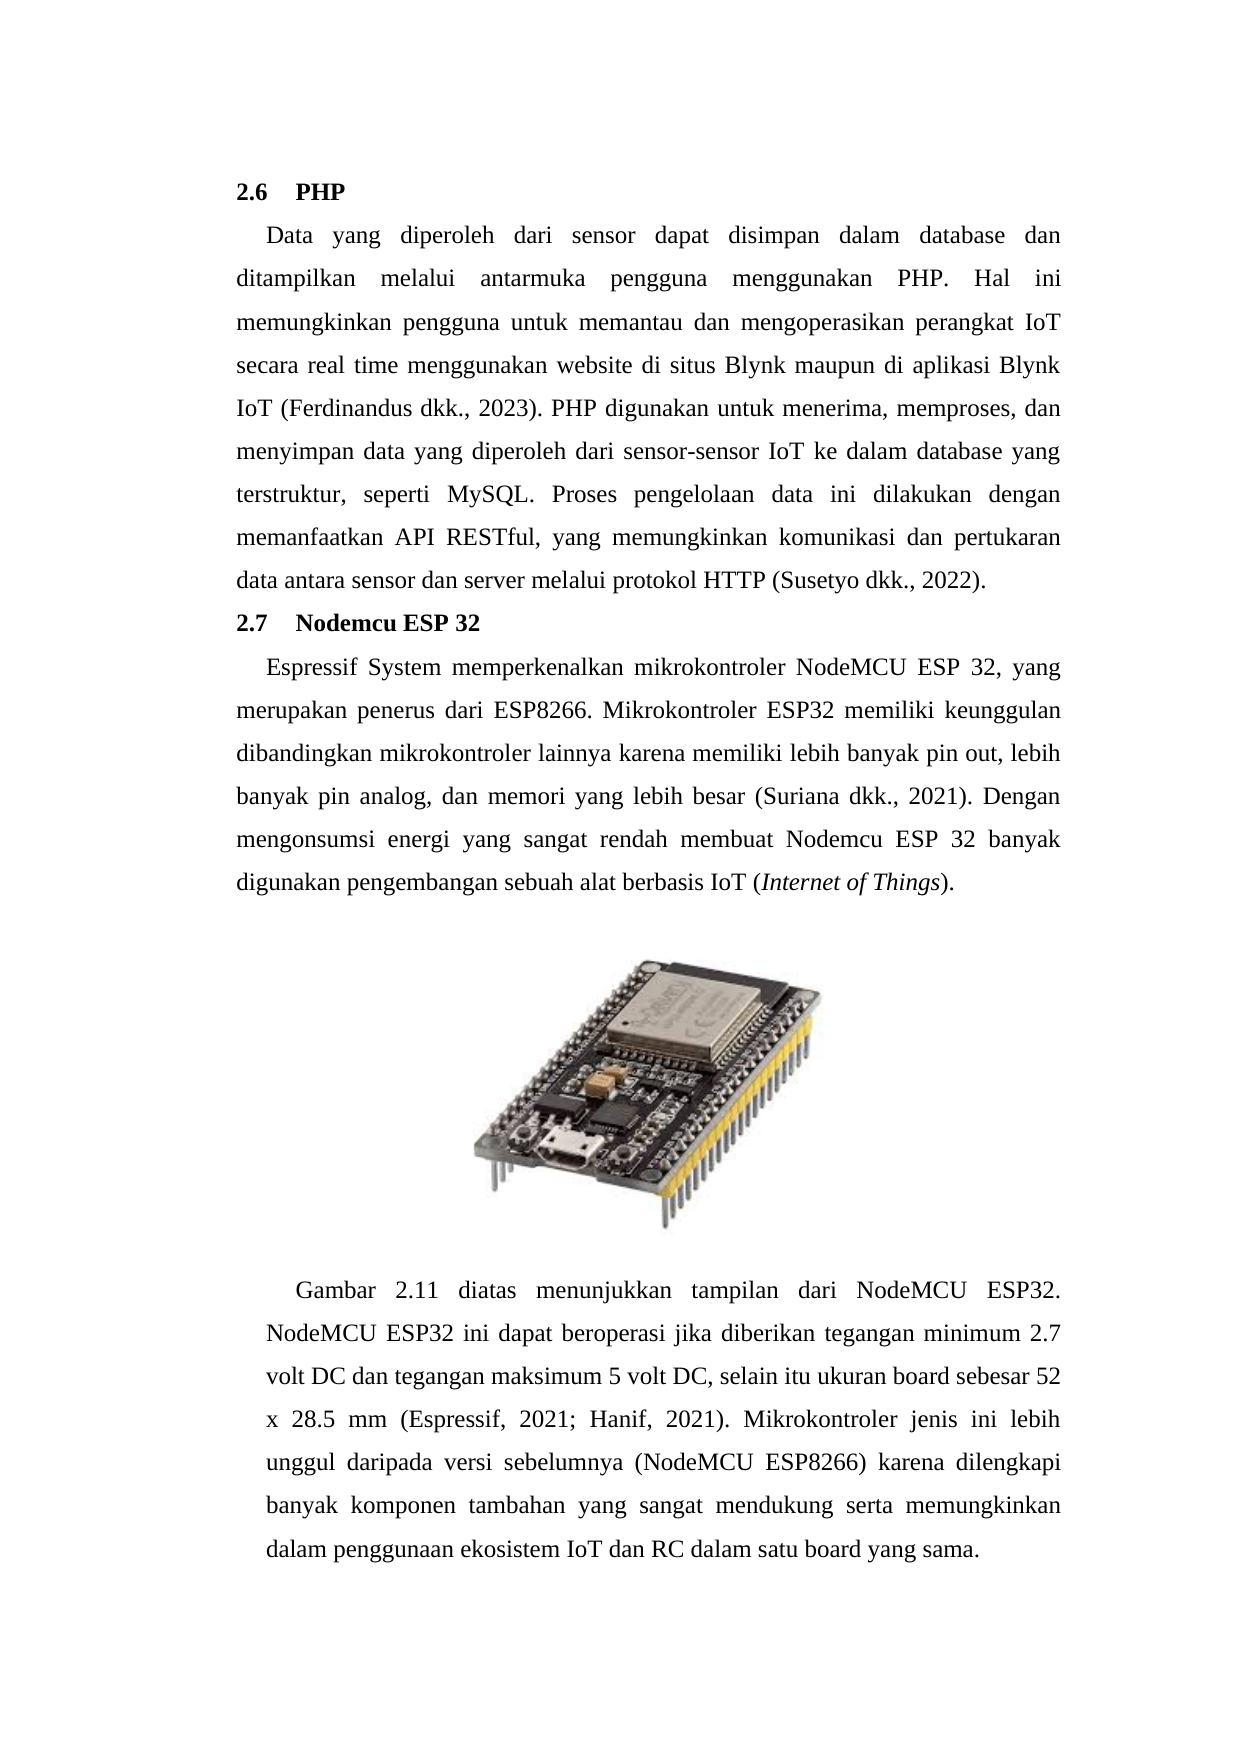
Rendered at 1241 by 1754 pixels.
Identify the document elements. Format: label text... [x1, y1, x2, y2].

text Espressif System memperkenalkan mikrokontroler NodeMCU ESP 32, yang merupakan penerus dari ESP8266. Mikrokontroler ESP32 memiliki keunggulan dibandingkan mikrokontroler lainnya karena memiliki lebih banyak pin out, lebih banyak pin analog, dan memori yang lebih besar (Suriana dkk., 2021). Dengan mengonsumsi energi yang sangat rendah membuat Nodemcu ESP 32 banyak digunakan pengembangan sebuah alat berbasis IoT (Internet of Things). [236, 652, 1062, 896]
text Data yang diperoleh dari sensor dapat disimpan dalam database dan ditampilkan melalui antarmuka pengguna menggunakan PHP. Hal ini memungkinkan pengguna untuk memantau dan mengoperasikan perangkat IoT secara real time menggunakan website di situs Blynk maupun di aplikasi Blynk IoT (Ferdinandus dkk., 2023). PHP digunakan untuk menerima, memproses, dan menyimpan data yang diperoleh dari sensor-sensor IoT ke dalam database yang terstruktur, seperti MySQL. Proses pengelolaan data ini dilakukan dengan memanfaatkan API RESTful, yang memungkinkan komunikasi dan pertukaran data antara sensor dan server melalui protokol HTTP (Susetyo dkk., 2022). [236, 220, 1062, 594]
text Gambar 2.11 diatas menunjukkan tampilan dari NodeMCU ESP32. NodeMCU ESP32 ini dapat beroperasi jika diberikan tegangan minimum 2.7 volt DC dan tegangan maksimum 5 volt DC, selain itu ukuran board sebesar 52 x 28.5 mm (Espressif, 2021; Hanif, 2021). Mikrokontroler jenis ini lebih unggul daripada versi sebelumnya (NodeMCU ESP8266) karena dilengkapi banyak komponen tambahan yang sangat mendukung serta memungkinkan dalam penggunaan ekosistem IoT dan RC dalam satu board yang sama. [266, 1275, 1062, 1562]
subtitle Nodemcu ESP 32 [236, 608, 1063, 637]
picture [473, 910, 825, 1262]
subtitle PHP [236, 177, 1063, 206]
